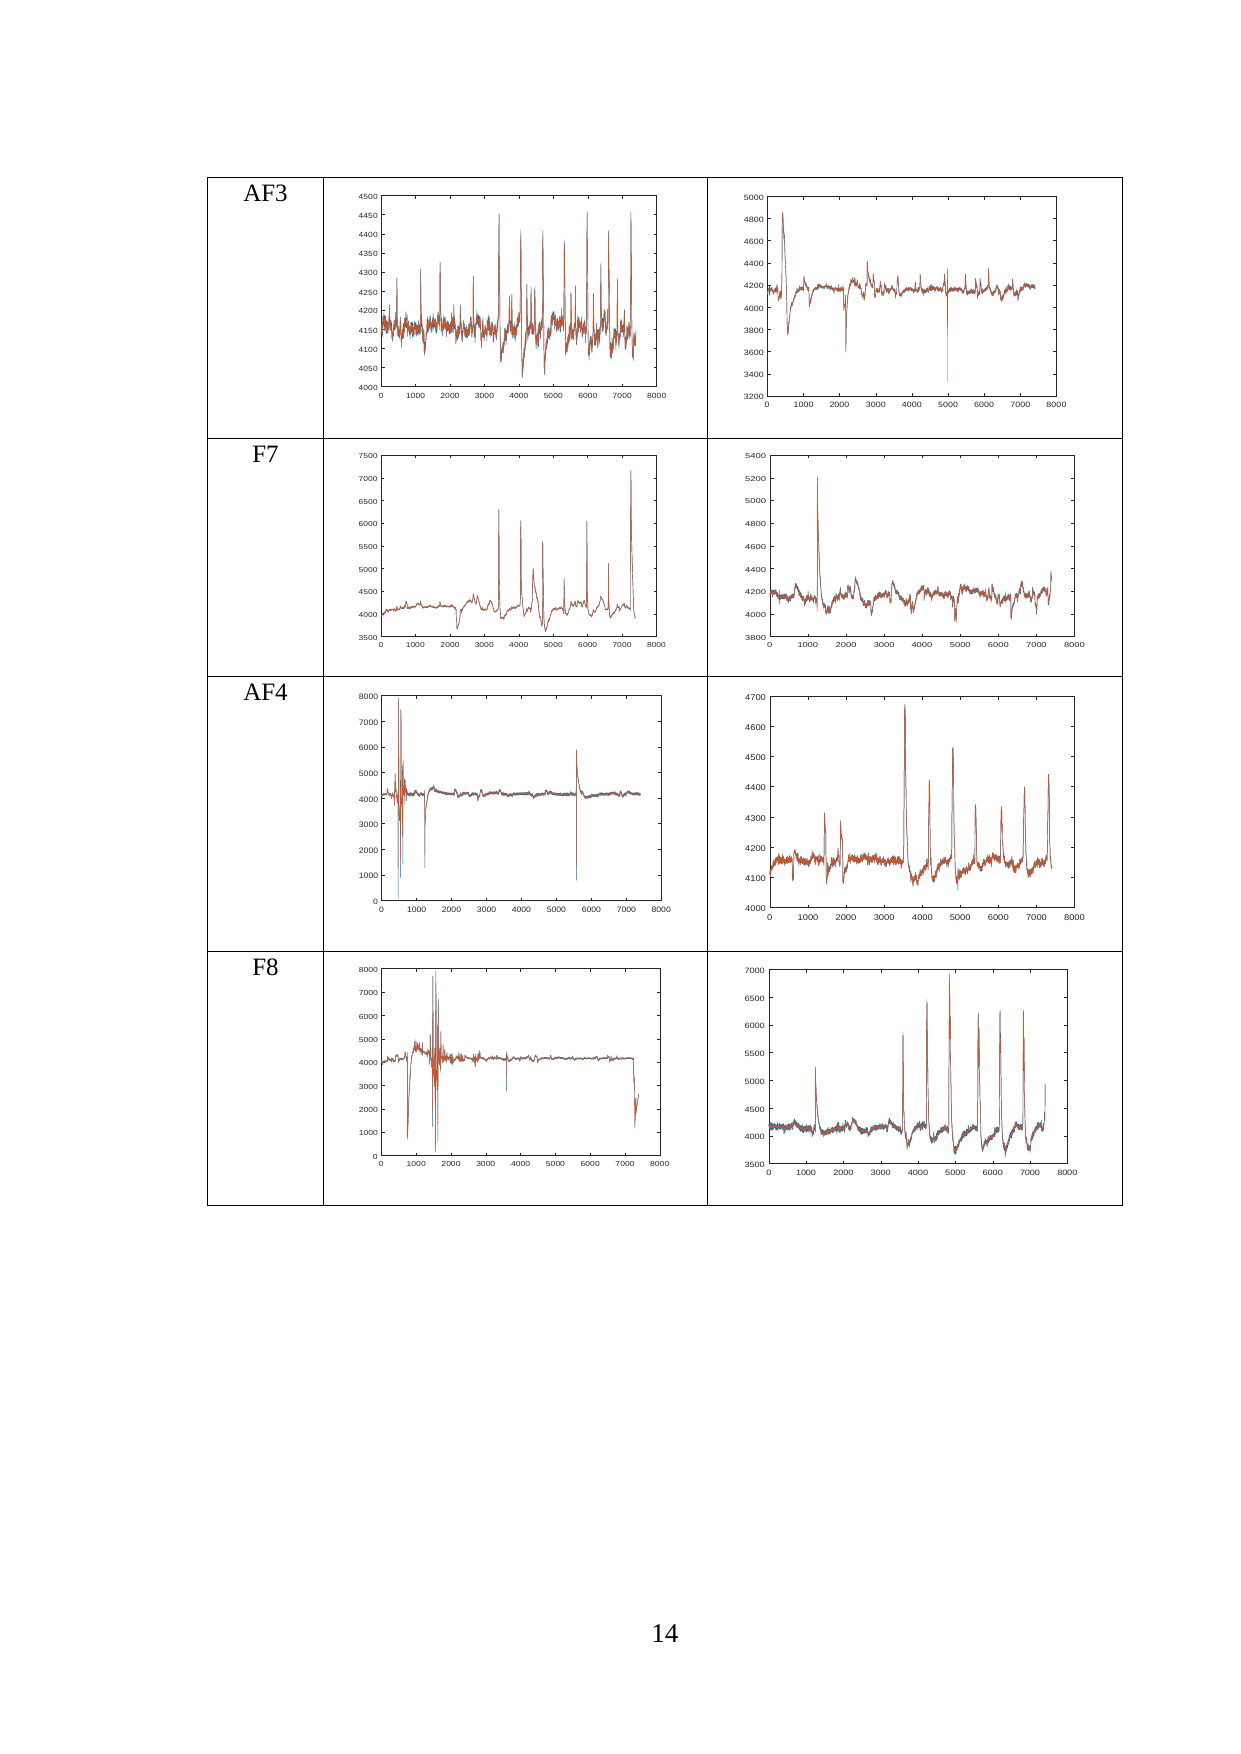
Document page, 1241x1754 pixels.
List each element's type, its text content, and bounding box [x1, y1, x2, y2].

table_cell [324, 952, 707, 1205]
table_cell F7 [208, 439, 323, 676]
table_cell [708, 952, 1122, 1205]
table_cell F8 [208, 952, 323, 1205]
table_cell [324, 439, 707, 676]
table_cell AF3 [208, 178, 323, 438]
table_cell [708, 178, 1122, 438]
table_cell [708, 439, 1122, 676]
table_cell AF4 [208, 677, 323, 951]
table_cell [324, 677, 707, 951]
table_cell [708, 677, 1122, 951]
table_cell [324, 178, 707, 438]
